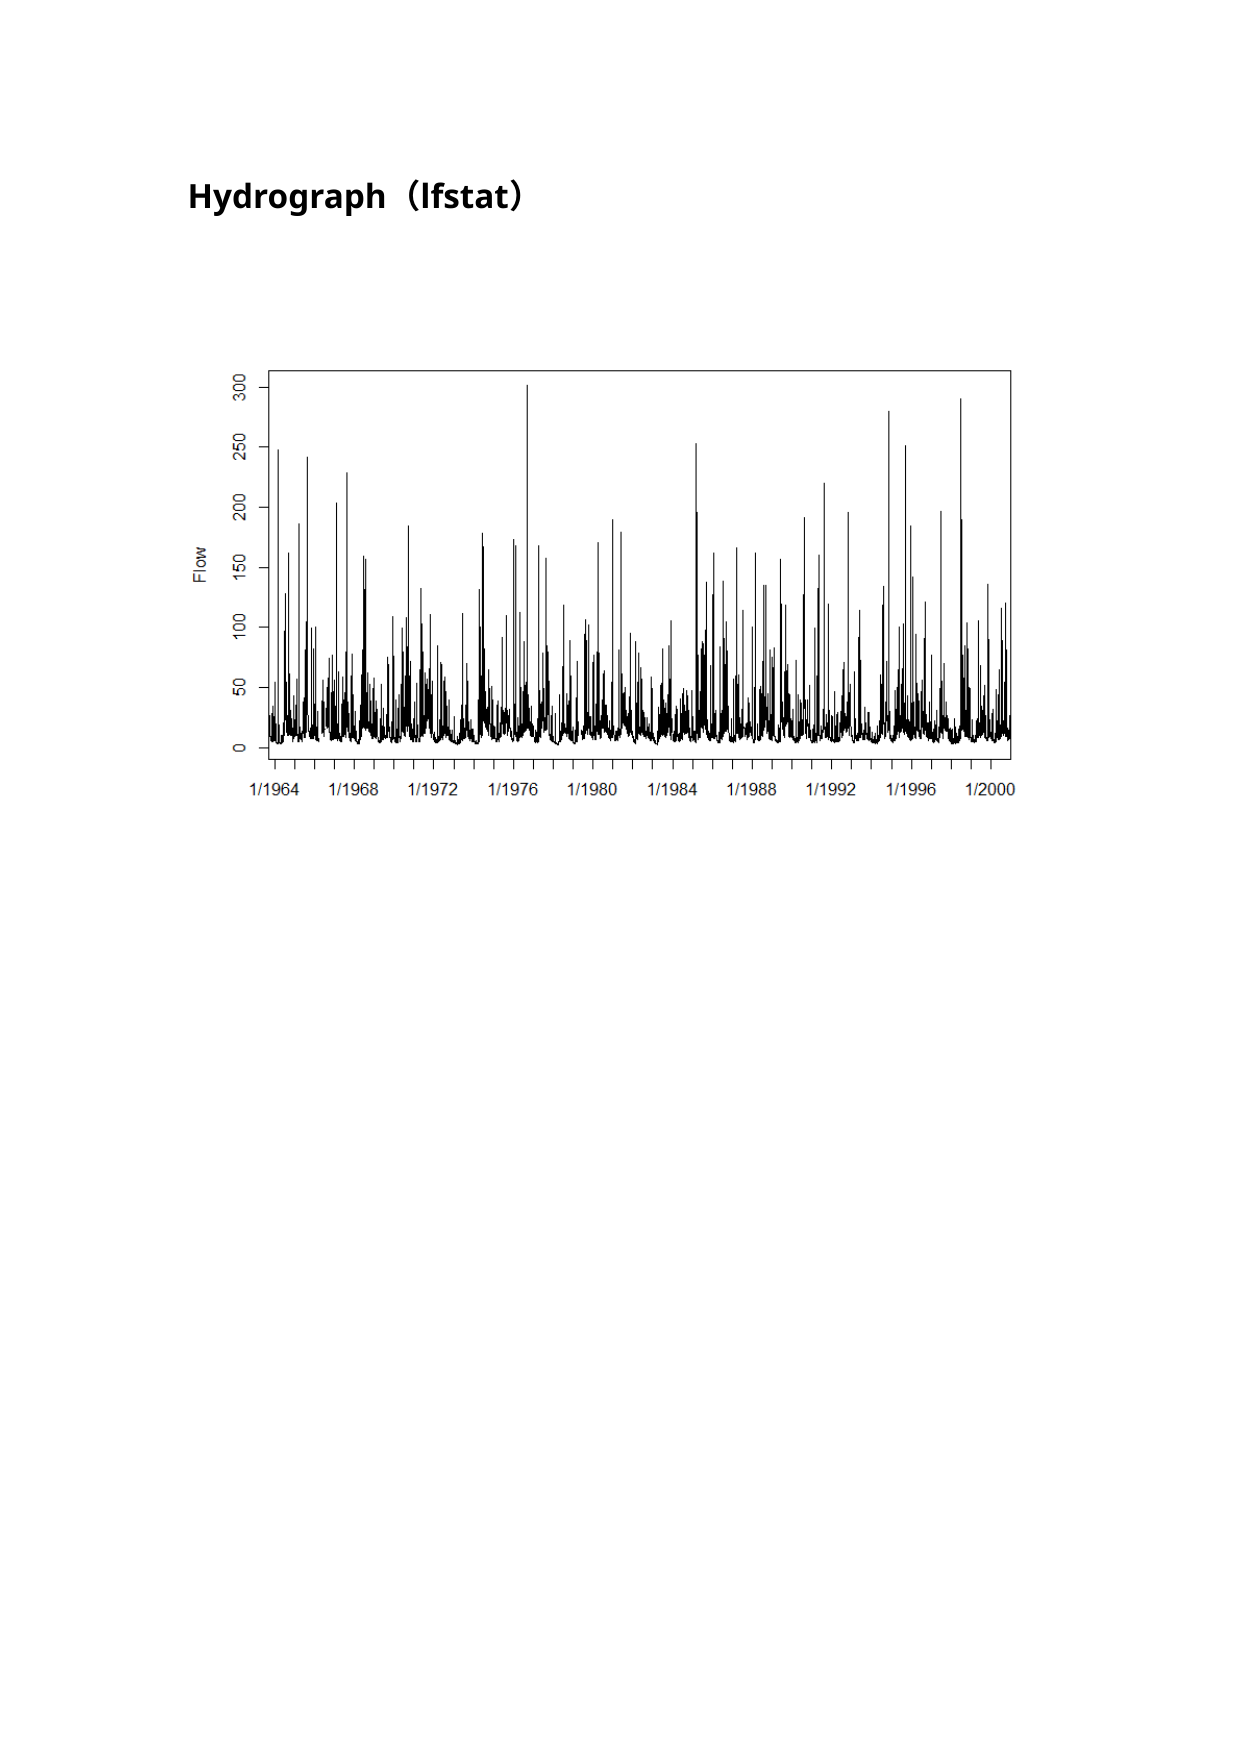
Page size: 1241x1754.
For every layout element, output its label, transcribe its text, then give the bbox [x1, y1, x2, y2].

subtitle Hydrograph（lfstat） [187, 162, 1053, 227]
picture [187, 289, 1053, 861]
